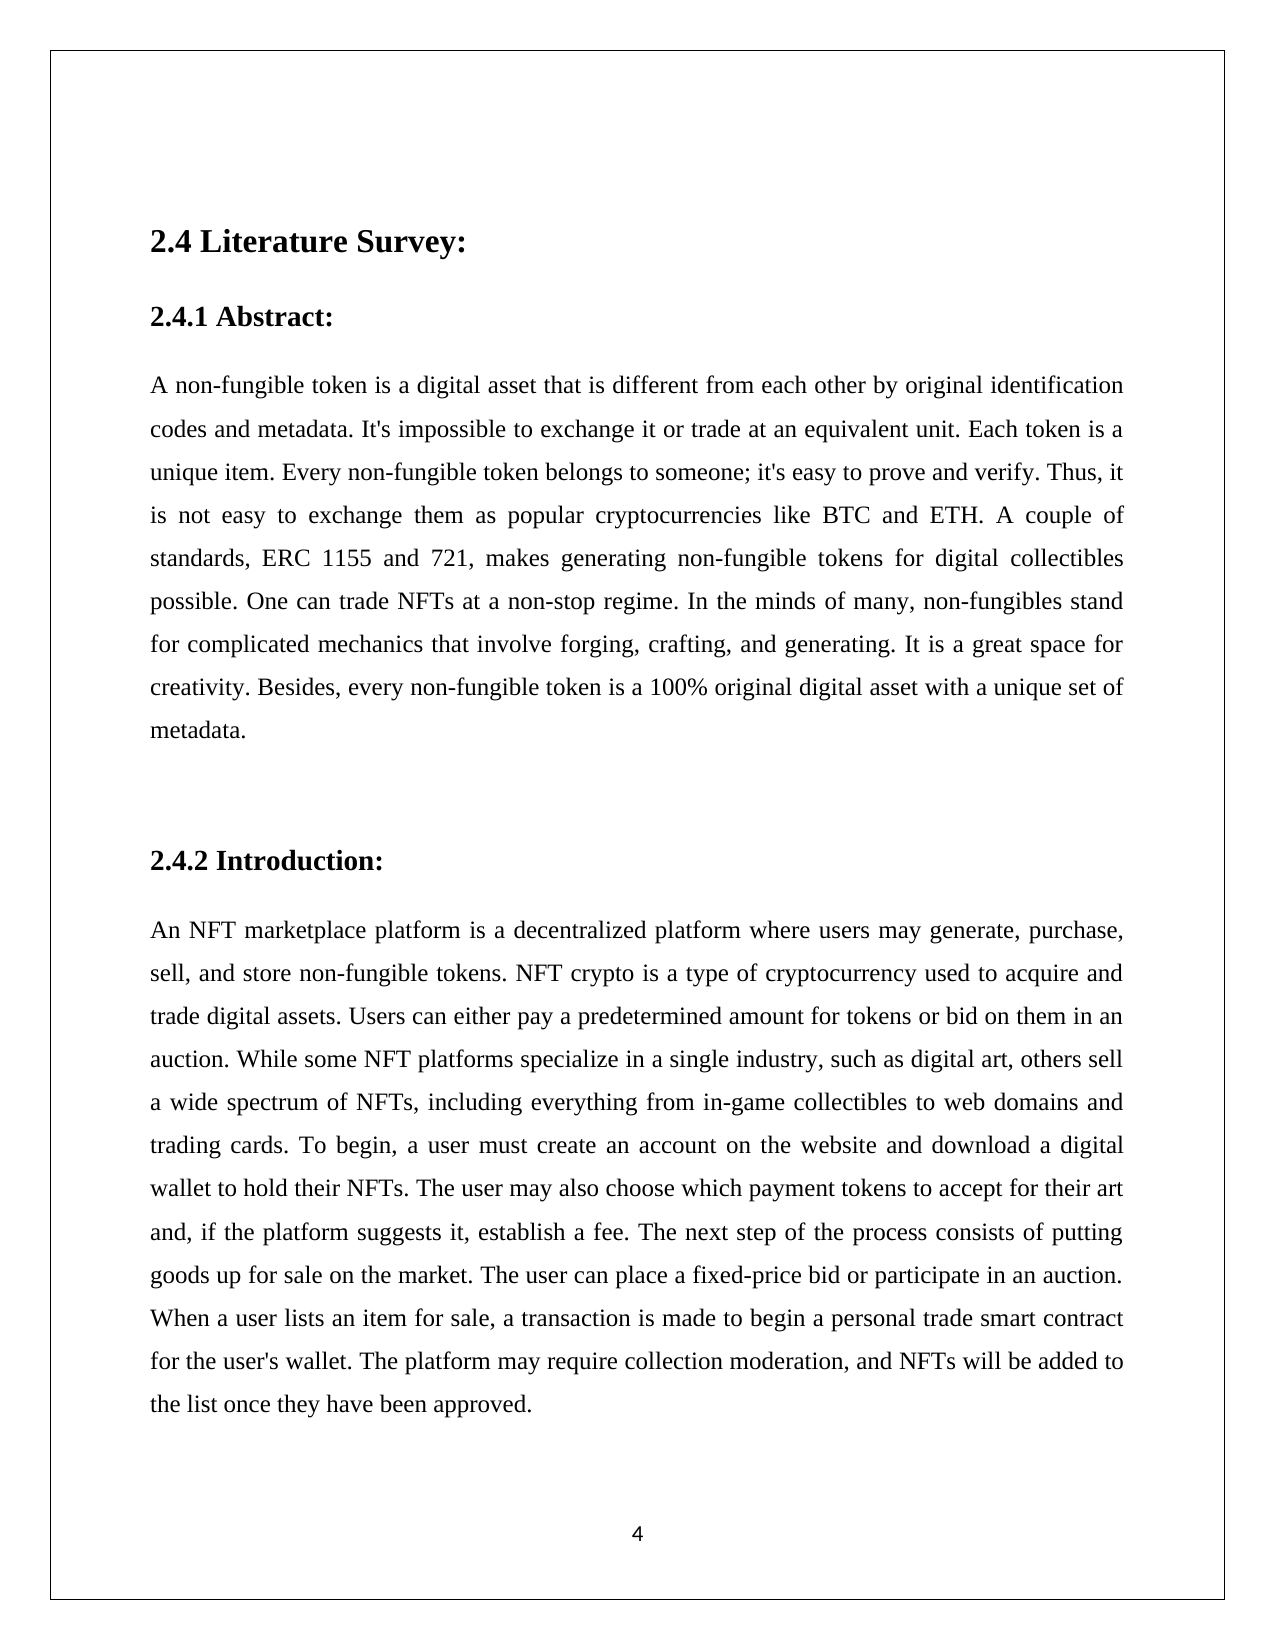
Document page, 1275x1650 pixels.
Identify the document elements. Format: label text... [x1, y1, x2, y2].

text 2.4.2 Introduction: [150, 843, 1125, 877]
text An NFT marketplace platform is a decentralized platform where users may generate, purchase, sell, and store non-fungible tokens. NFT crypto is a type of cryptocurrency used to acquire and trade digital assets. Users can either pay a predetermined amount for tokens or bid on them in an auction. While some NFT platforms specialize in a single industry, such as digital art, others sell a wide spectrum of NFTs, including everything from in-game collectibles to web domains and trading cards. To begin, a user must create an account on the website and download a digital wallet to hold their NFTs. The user may also choose which payment tokens to accept for their art and, if the platform suggests it, establish a fee. The next step of the process consists of putting goods up for sale on the market. The user can place a fixed-price bid or participate in an auction. When a user lists an item for sale, a transaction is made to begin a personal trade smart contract for the user's wallet. The platform may require collection moderation, and NFTs will be added to the list once they have been approved. [150, 915, 1125, 1418]
text A non-fungible token is a digital asset that is different from each other by original identification codes and metadata. It's impossible to exchange it or trade at an equivalent unit. Each token is a unique item. Every non-fungible token belongs to someone; it's easy to prove and verify. Thus, it is not easy to exchange them as popular cryptocurrencies like BTC and ETH. A couple of standards, ERC 1155 and 721, makes generating non-fungible tokens for digital collectibles possible. One can trade NFTs at a non-stop regime. In the minds of many, non-fungibles stand for complicated mechanics that involve forging, crafting, and generating. It is a great space for creativity. Besides, every non-fungible token is a 100% original digital asset with a unique set of metadata. [150, 371, 1125, 744]
text 2.4 Literature Survey: [150, 221, 1125, 259]
text 2.4.1 Abstract: [150, 299, 1125, 333]
